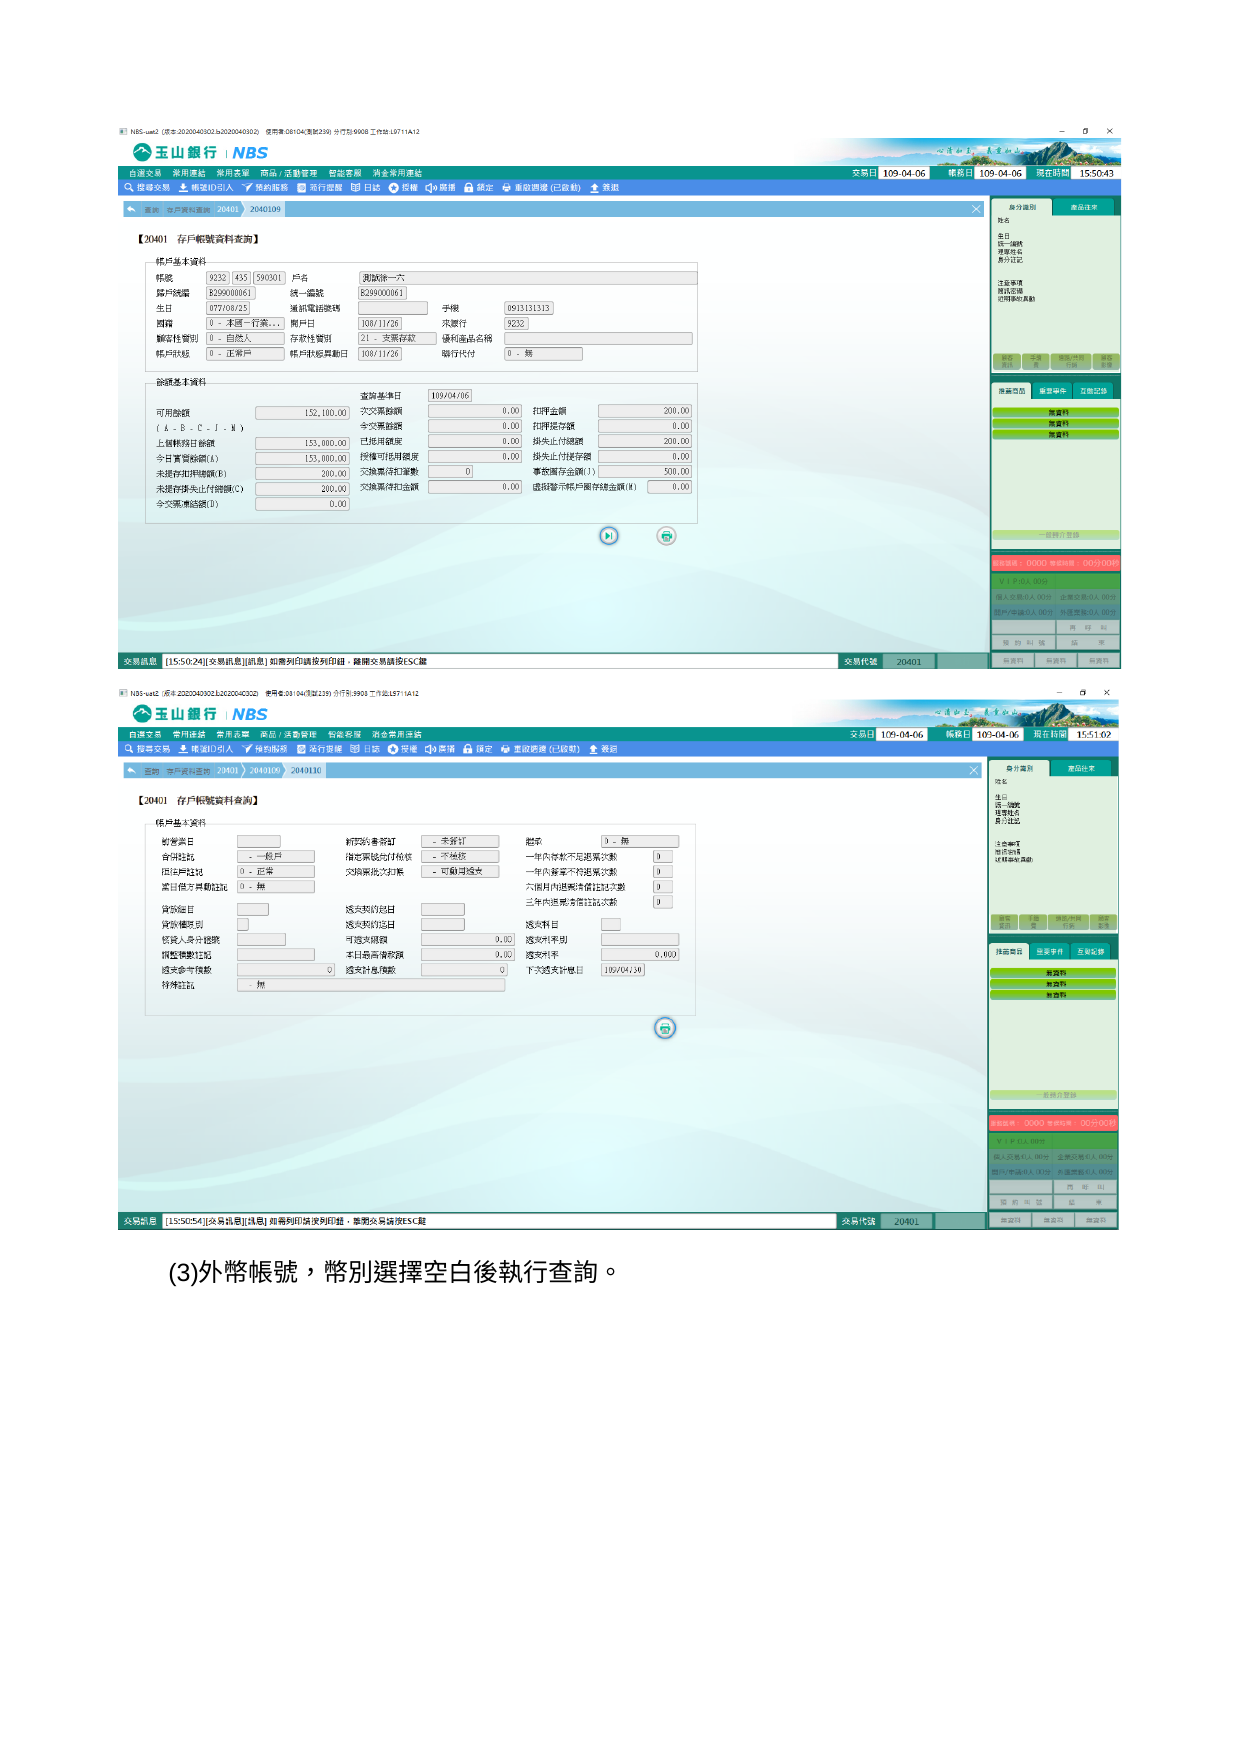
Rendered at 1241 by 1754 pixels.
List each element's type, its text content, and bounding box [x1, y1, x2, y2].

text (3)外幣帳號，幣別選擇空白後執行查詢。 [118, 1252, 1122, 1289]
picture [118, 689, 1119, 1230]
